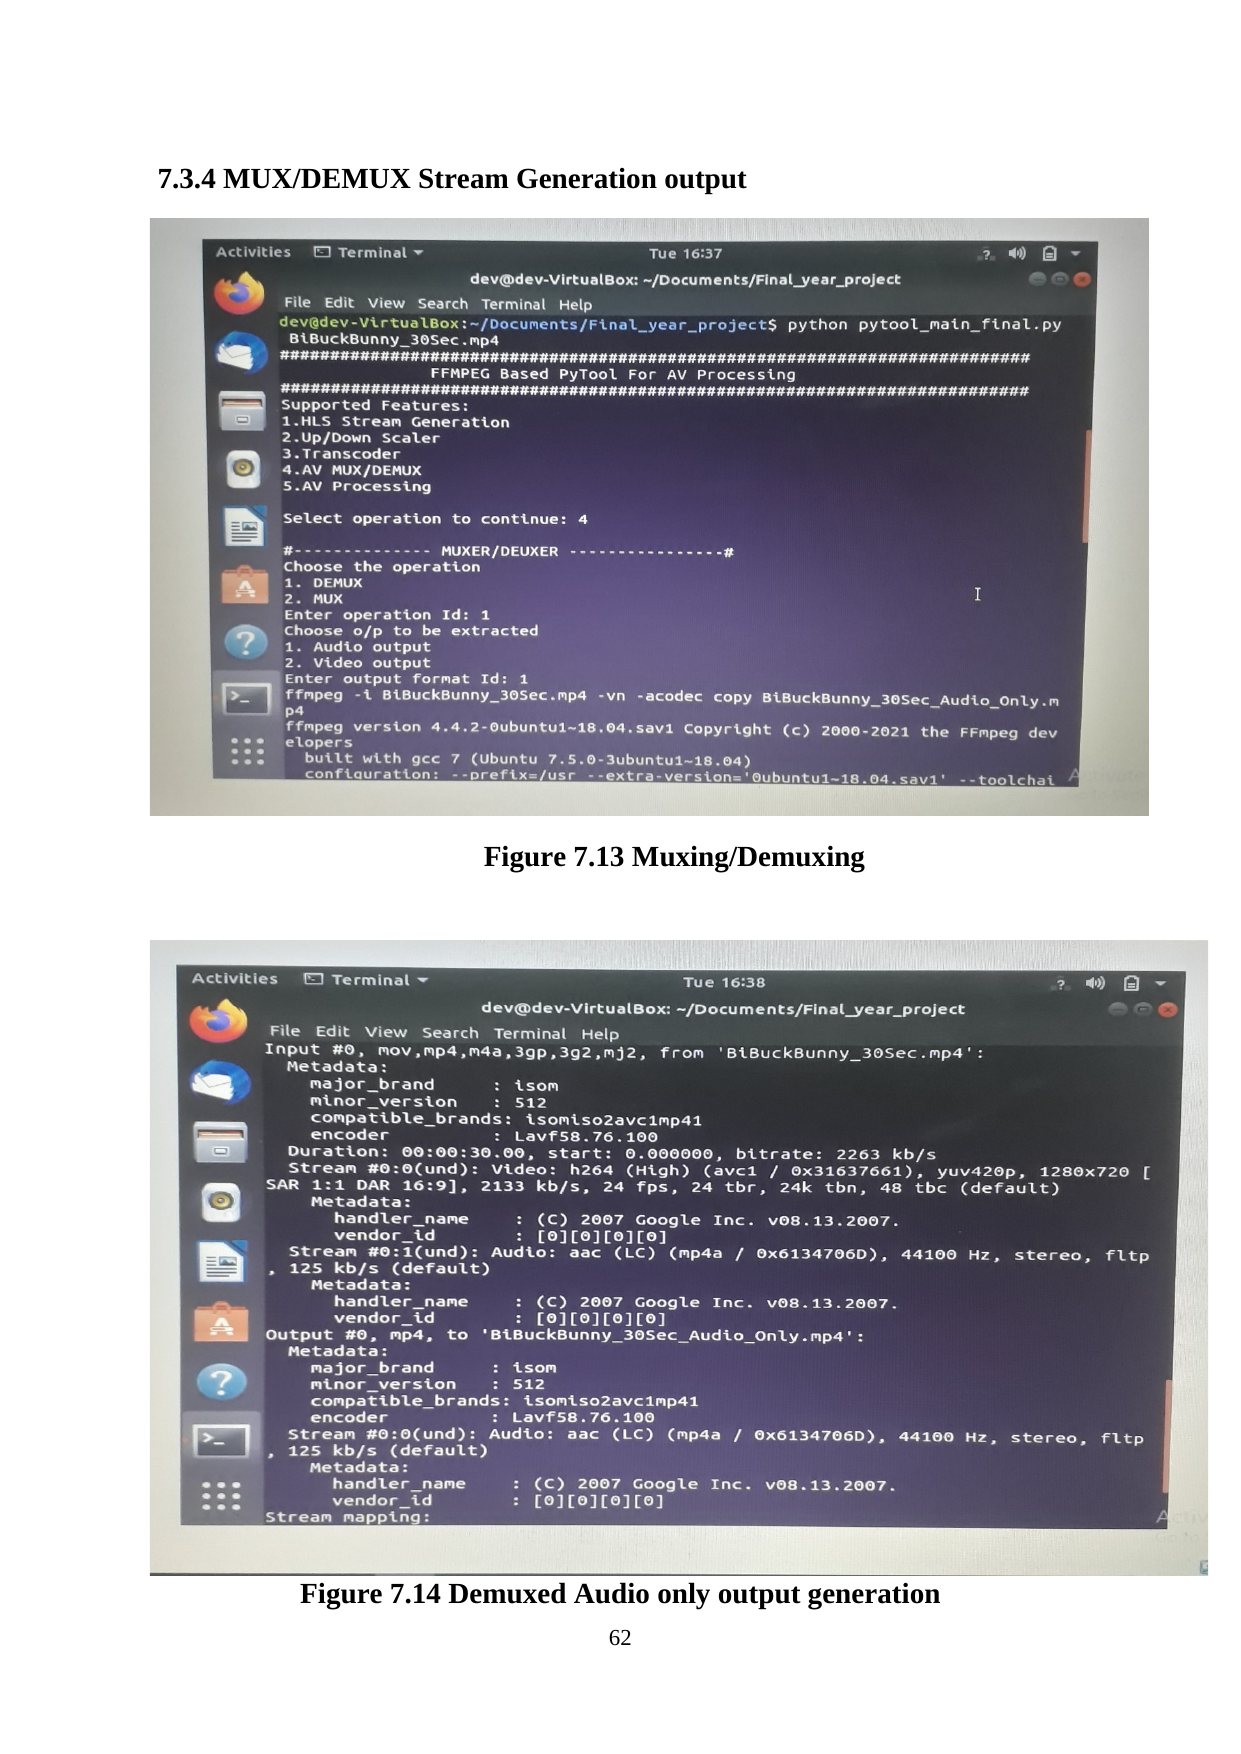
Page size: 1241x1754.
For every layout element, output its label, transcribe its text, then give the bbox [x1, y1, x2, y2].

text Figure 7.13 Muxing/Demuxing [150, 839, 1198, 873]
picture [149, 218, 1149, 816]
picture [149, 940, 1209, 1576]
text 7.3.4 MUX/DEMUX Stream Generation output [157, 161, 1198, 194]
text Figure 7.14 Demuxed Audio only output generation [150, 1576, 1091, 1609]
